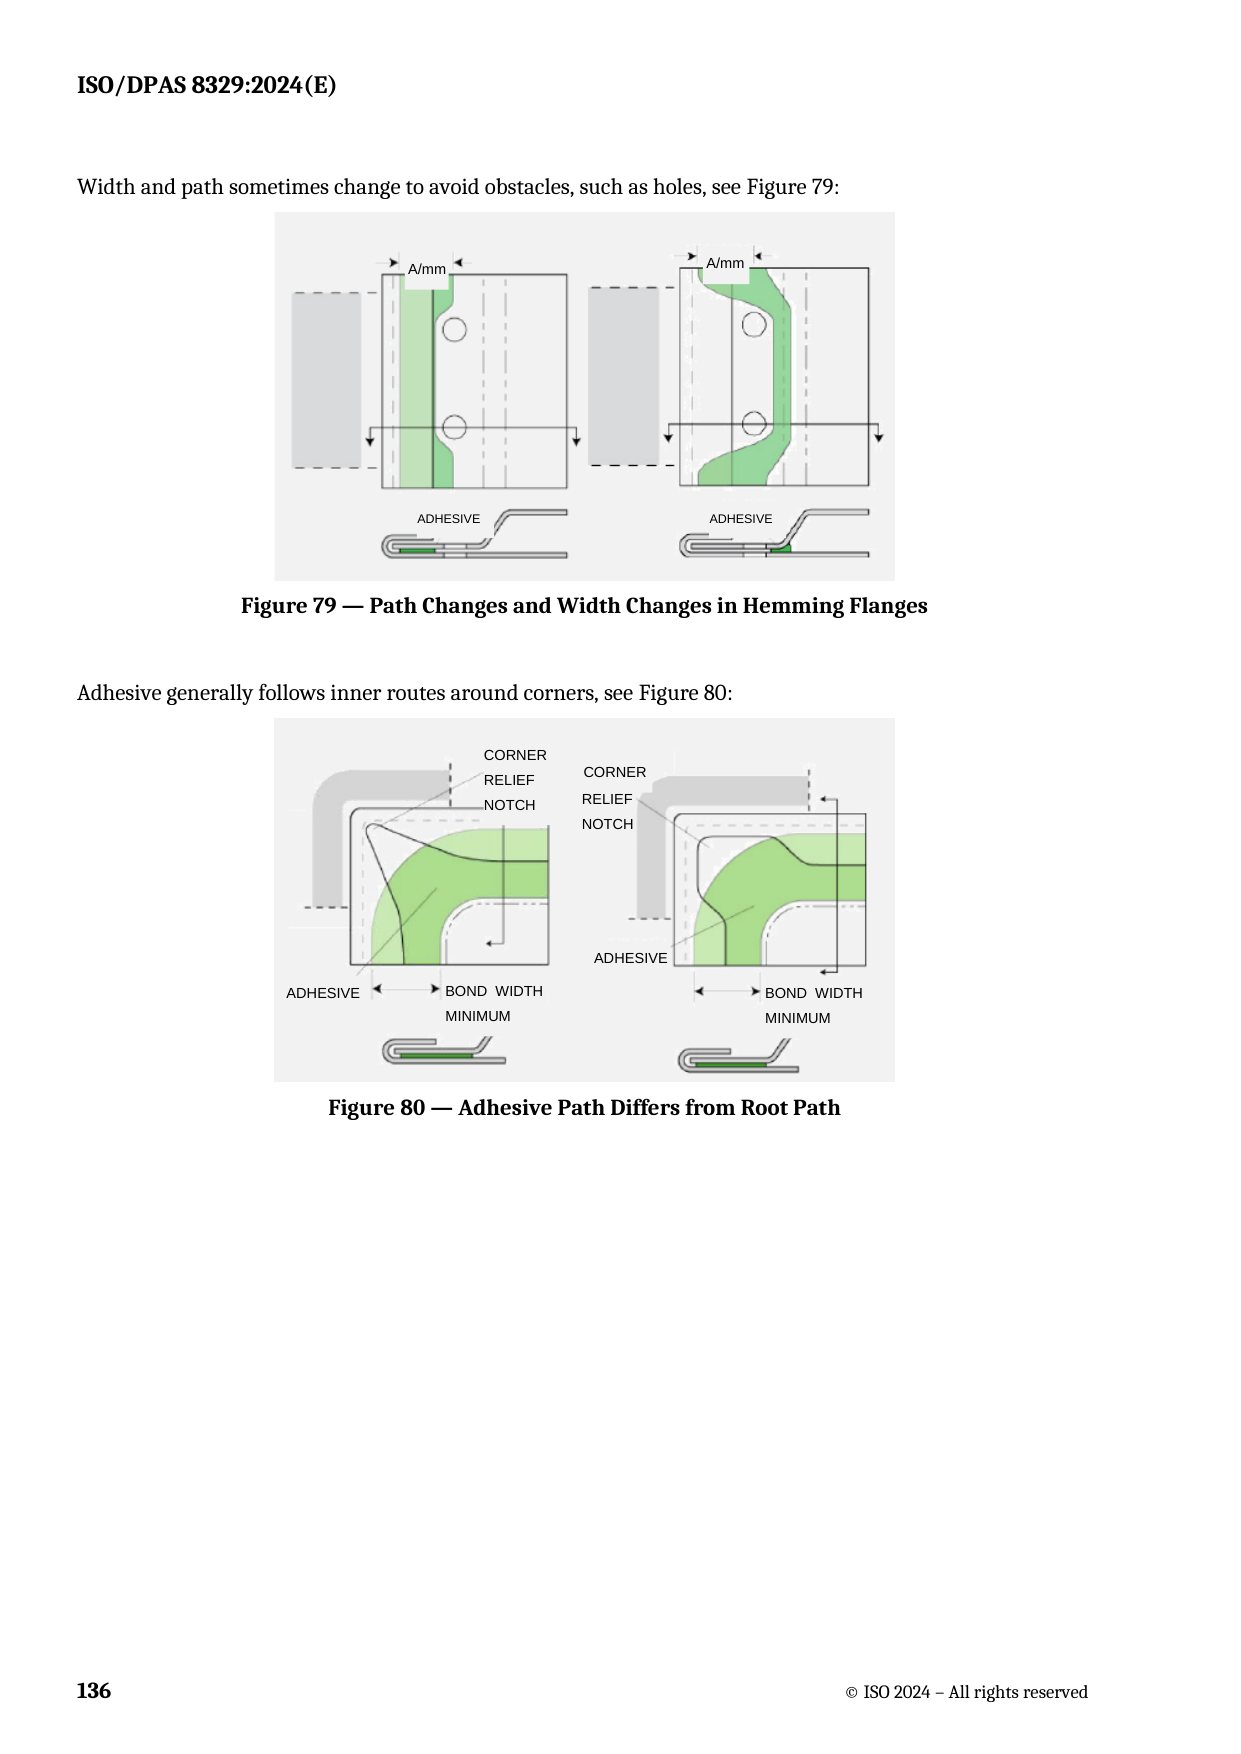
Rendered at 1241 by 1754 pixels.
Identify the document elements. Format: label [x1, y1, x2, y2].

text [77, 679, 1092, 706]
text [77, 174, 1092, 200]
picture [274, 718, 895, 1082]
picture [274, 212, 895, 581]
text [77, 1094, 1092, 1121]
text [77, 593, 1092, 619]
